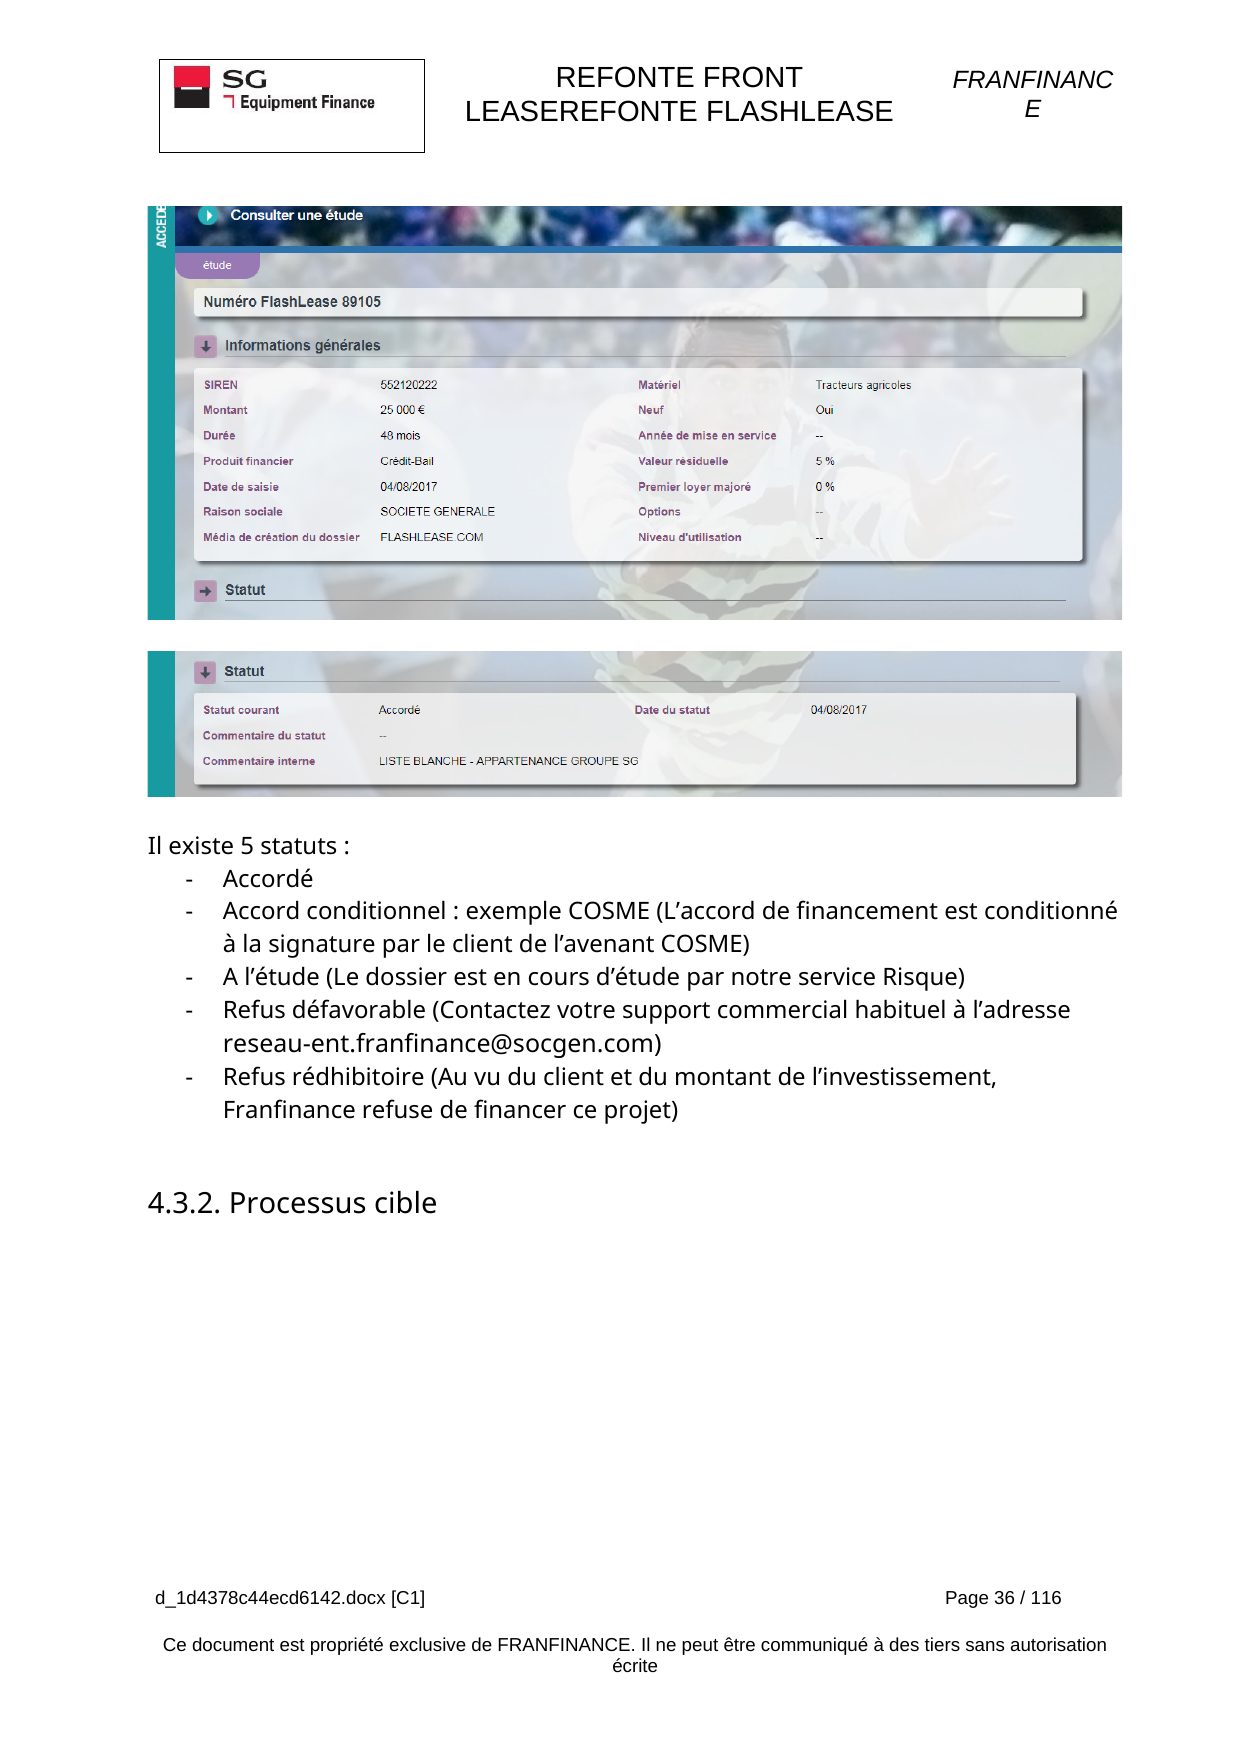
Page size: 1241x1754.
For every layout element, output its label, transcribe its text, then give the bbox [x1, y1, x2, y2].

list Refus rédhibitoire (Au vu du client et du montant de l’investissement, Franfinance refuse de financer ce projet) [185, 1060, 1122, 1125]
subtitle Processus cible [148, 1183, 1122, 1222]
list Accordé [185, 861, 1122, 894]
list A l’étude (Le dossier est en cours d’étude par notre service Risque) [185, 959, 1122, 992]
text Il existe 5 statuts : [148, 829, 1122, 861]
list Accord conditionnel : exemple COSME (L’accord de financement est conditionné à la signature par le client de l’avenant COSME) [185, 894, 1122, 959]
list Refus défavorable (Contactez votre support commercial habituel à l’adresse reseau-ent.franfinance@socgen.com) [185, 992, 1122, 1060]
